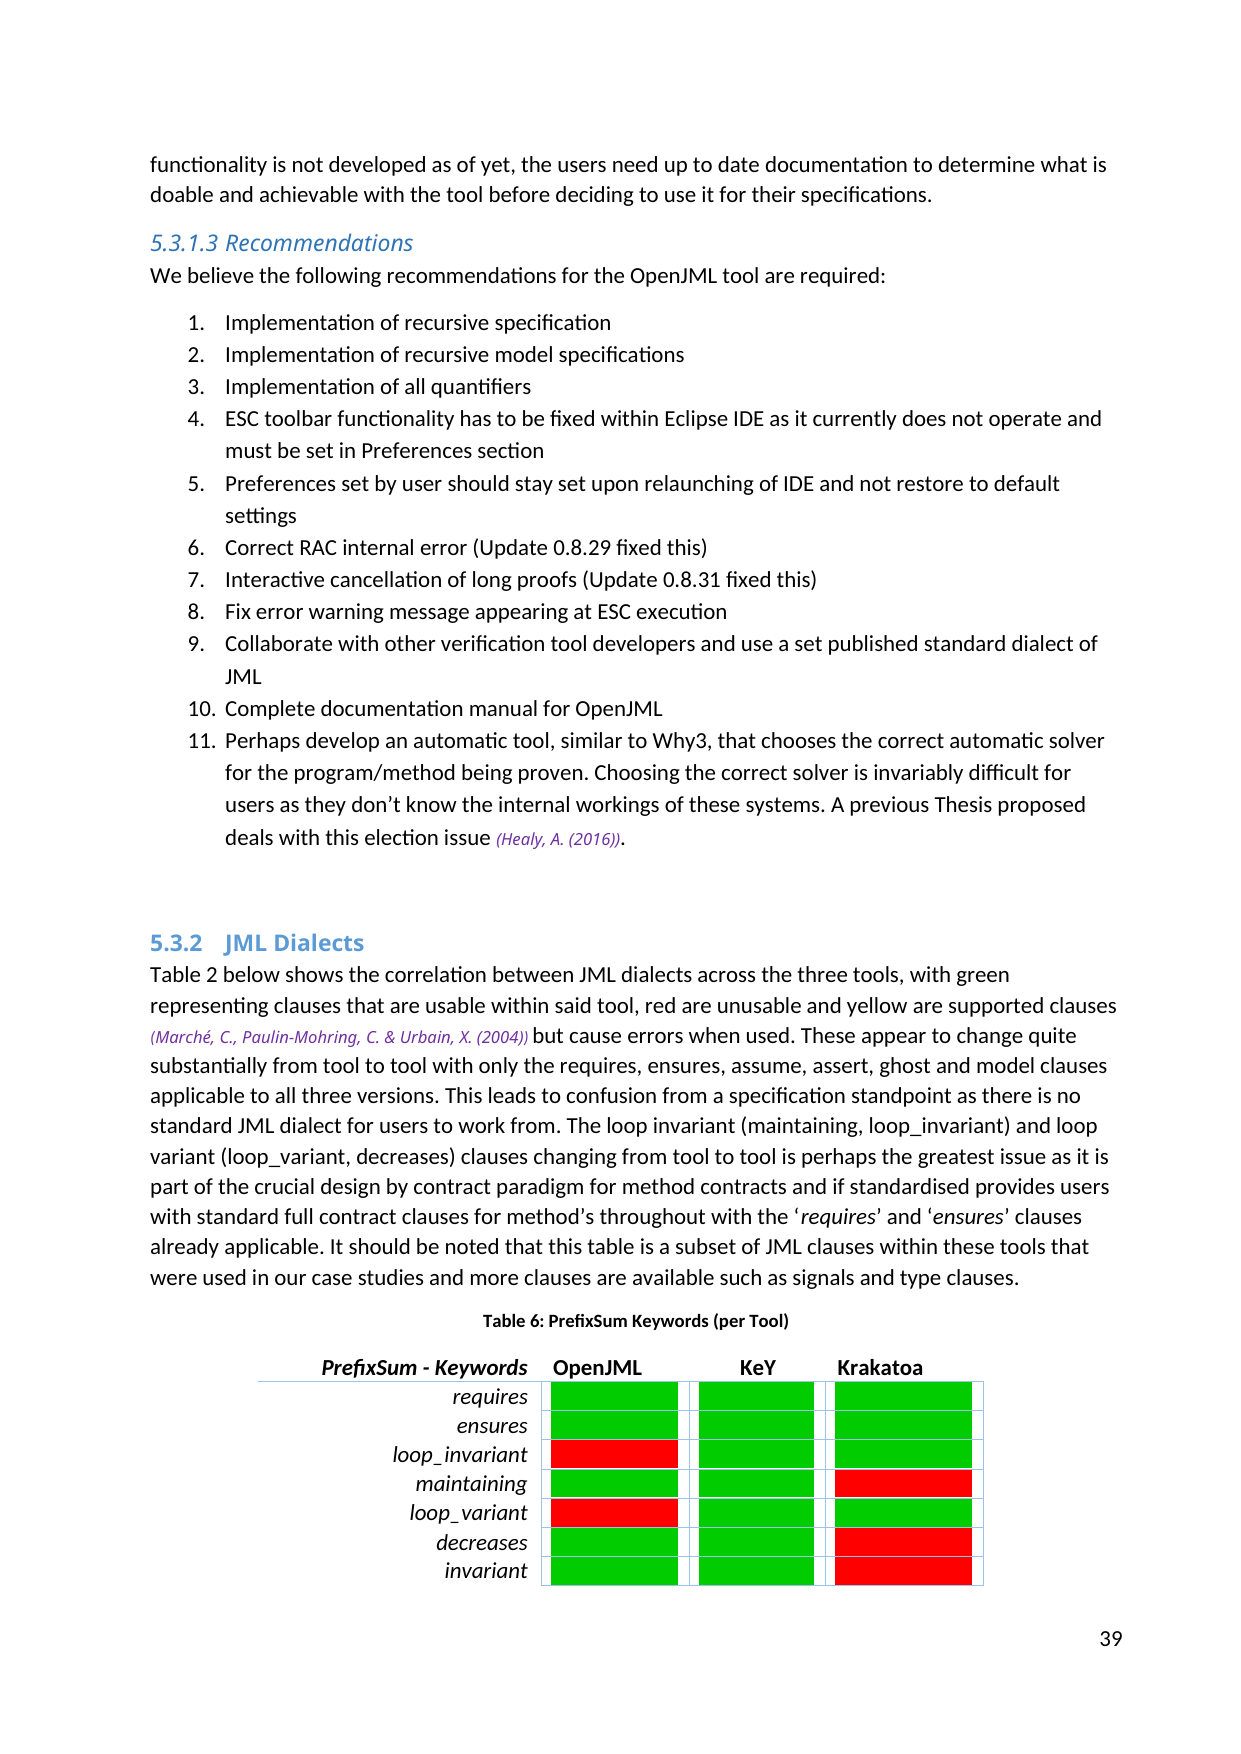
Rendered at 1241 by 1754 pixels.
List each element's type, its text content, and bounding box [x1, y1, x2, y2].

table_cell maintaining [258, 1469, 541, 1497]
table_cell [826, 1440, 835, 1468]
subtitle 5.3.1.3 Recommendations [150, 227, 1122, 258]
list Preferences set by user should stay set upon relaunching of IDE and not restore to default settings [187, 469, 1122, 529]
table_cell [814, 1382, 825, 1410]
table_cell [678, 1411, 689, 1439]
list ESC toolbar functionality has to be fixed within Eclipse IDE as it currently does not operate and must be set in Preferences section [187, 404, 1122, 464]
table_cell [826, 1528, 835, 1556]
table_cell [690, 1440, 699, 1468]
list Correct RAC internal error (Update 0.8.29 fixed this) [187, 533, 1122, 561]
table_cell [690, 1382, 699, 1410]
table_cell [814, 1470, 825, 1497]
table_cell [678, 1382, 689, 1410]
table_cell [826, 1557, 835, 1585]
list Implementation of recursive model specifications [187, 340, 1122, 368]
table_cell [690, 1557, 699, 1585]
table_cell [542, 1440, 551, 1468]
subtitle 5.3.2 JML Dialects [150, 927, 1122, 958]
table_cell [678, 1499, 689, 1527]
list Implementation of recursive specification [187, 308, 1122, 336]
table_cell [972, 1528, 983, 1556]
table_cell [690, 1470, 699, 1497]
table_cell [814, 1411, 825, 1439]
table_cell [826, 1499, 835, 1527]
table_header OpenJML [541, 1353, 690, 1381]
table_cell [678, 1470, 689, 1497]
table_cell [678, 1557, 689, 1585]
table_cell invariant [258, 1556, 541, 1585]
table_cell [972, 1557, 983, 1585]
table_cell [542, 1382, 551, 1410]
table_cell [542, 1470, 551, 1497]
table_cell [814, 1557, 825, 1585]
list Complete documentation manual for OpenJML [187, 694, 1122, 722]
list Collaborate with other verification tool developers and use a set published standard dialect of JML [187, 629, 1122, 690]
text Table 6: PrefixSum Keywords (per Tool) [150, 1309, 1122, 1332]
list Perhaps develop an automatic tool, similar to Why3, that chooses the correct automatic solver for the program/method being proven. Choosing the correct solver is invariably difficult for users as they don’t know the internal workings of these systems. A previous Thesis proposed deals with this election issue (Healy, A. (2016)). [187, 726, 1122, 851]
table_header KeY [690, 1353, 826, 1381]
table_cell [972, 1382, 983, 1410]
list Interactive cancellation of long proofs (Update 0.8.31 fixed this) [187, 565, 1122, 593]
table_cell [690, 1499, 699, 1527]
table_cell loop_invariant [258, 1439, 541, 1468]
table_cell [814, 1499, 825, 1527]
table_header PrefixSum - Keywords [258, 1353, 541, 1381]
table_header Krakatoa [826, 1353, 983, 1381]
table_cell [678, 1440, 689, 1468]
text Table 2 below shows the correlation between JML dialects across the three tools, with green representing clauses that are usable within said tool, red are unusable and yellow are supported clauses (Marché, C., Paulin-Mohring, C. & Urbain, X. (2004)) but cause errors when used. These appear to change quite substantially from tool to tool with only the requires, ensures, assume, assert, ghost and model clauses applicable to all three versions. This leads to confusion from a specification standpoint as there is no standard JML dialect for users to work from. The loop invariant (maintaining, loop_invariant) and loop variant (loop_variant, decreases) clauses changing from tool to tool is perhaps the greatest issue as it is part of the crucial design by contract paradigm for method contracts and if standardised provides users with standard full contract clauses for method’s throughout with the ‘requires’ and ‘ensures’ clauses already applicable. It should be noted that this table is a subset of JML clauses within these tools that were used in our case studies and more clauses are available such as signals and type clauses. [150, 961, 1122, 1291]
table_cell [542, 1557, 551, 1585]
table_cell [972, 1440, 983, 1468]
table_cell [972, 1470, 983, 1497]
table_cell [814, 1440, 825, 1468]
table_cell [814, 1528, 825, 1556]
table_cell [690, 1528, 699, 1556]
table_cell [542, 1411, 551, 1439]
table_cell ensures [258, 1410, 541, 1439]
table_cell [542, 1528, 551, 1556]
table_cell [678, 1528, 689, 1556]
table_cell [972, 1411, 983, 1439]
table_cell [826, 1470, 835, 1497]
table_cell loop_variant [258, 1498, 541, 1527]
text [150, 150, 1122, 208]
table_cell requires [258, 1382, 541, 1410]
text We believe the following recommendations for the OpenJML tool are required: [150, 261, 1122, 289]
table_cell [542, 1499, 551, 1527]
table_cell [690, 1411, 699, 1439]
table_cell [826, 1382, 835, 1410]
table_cell decreases [258, 1527, 541, 1556]
table_cell [826, 1411, 835, 1439]
list Fix error warning message appearing at ESC execution [187, 597, 1122, 625]
list Implementation of all quantifiers [187, 372, 1122, 400]
table_cell [972, 1499, 983, 1527]
